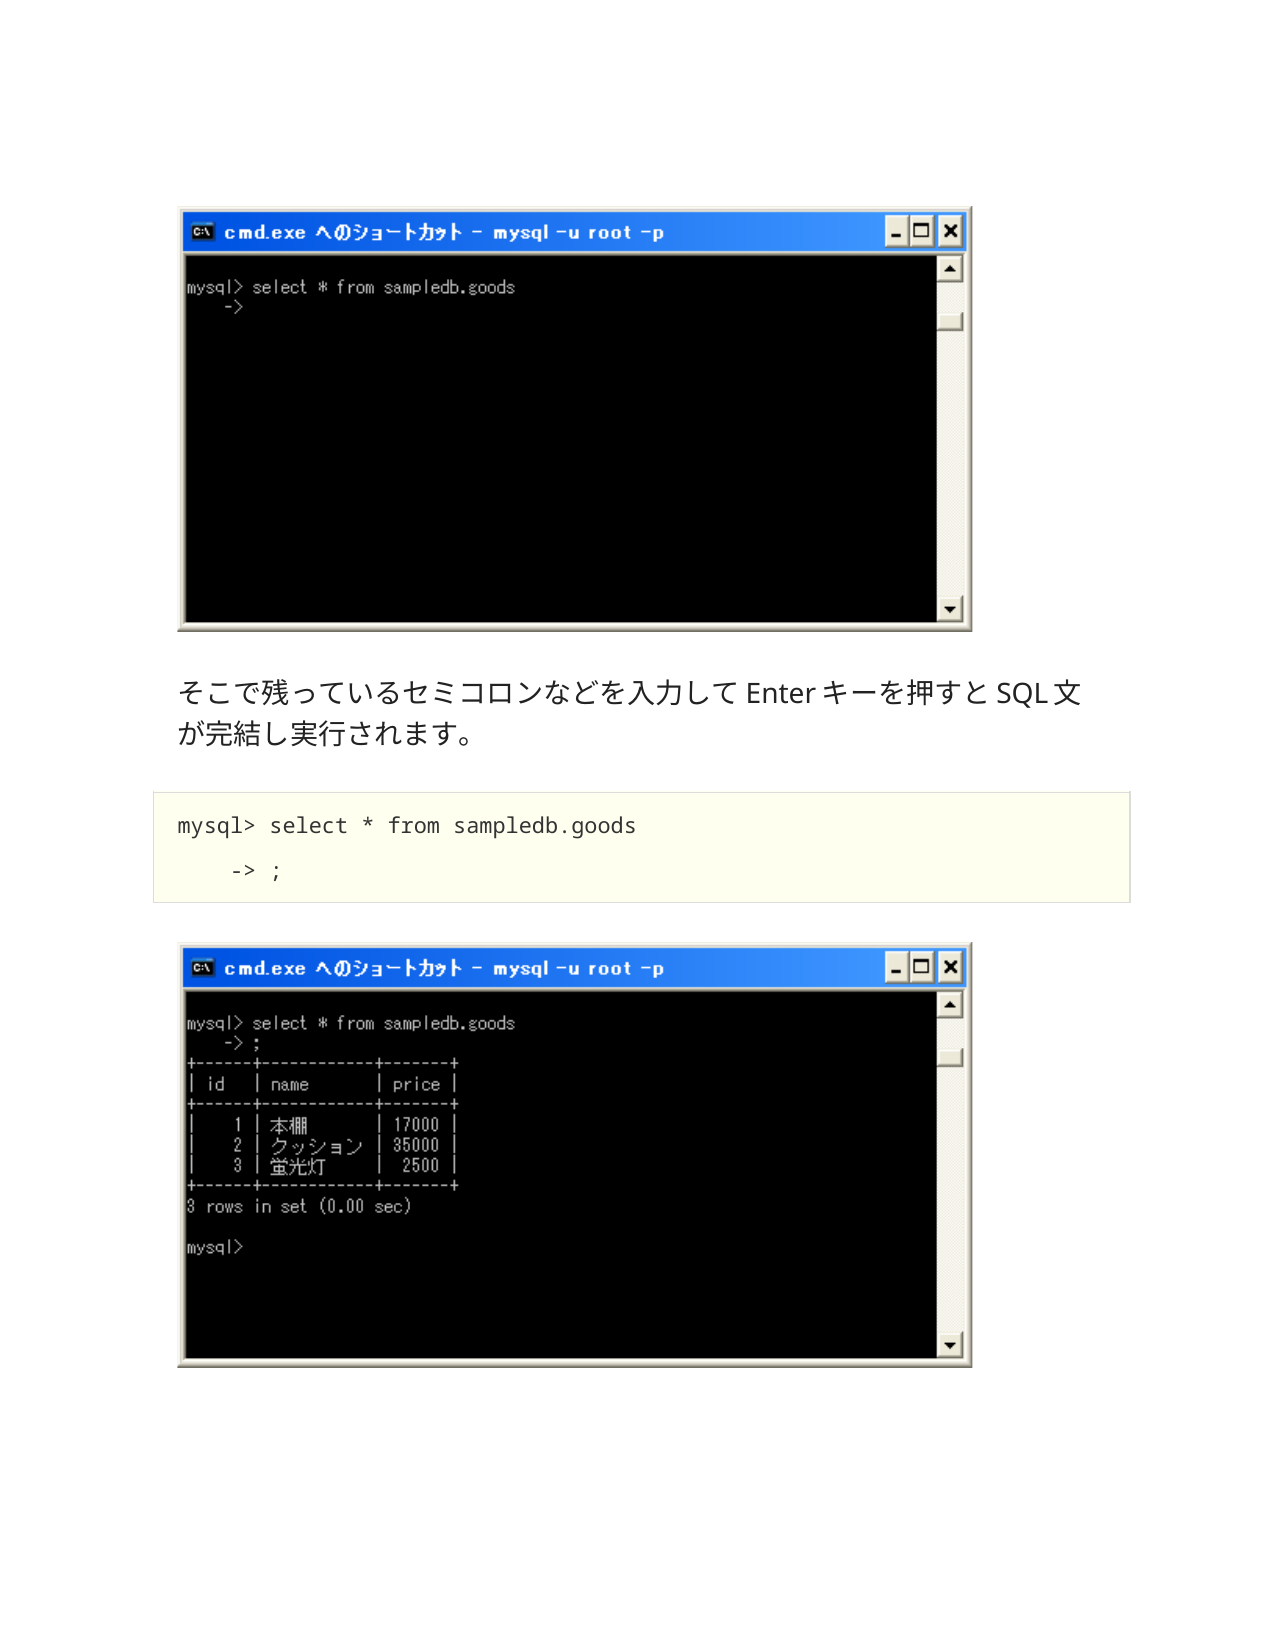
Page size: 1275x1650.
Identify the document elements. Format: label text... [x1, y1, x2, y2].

text -> ; [154, 837, 1129, 902]
text そこで残っているセミコロンなどを入力してEnterキーを押すとSQL文が完結し実行されます。 [177, 671, 1098, 752]
picture [177, 206, 973, 632]
picture [177, 942, 973, 1368]
text mysql> select * from sampledb.goods [154, 793, 1129, 837]
